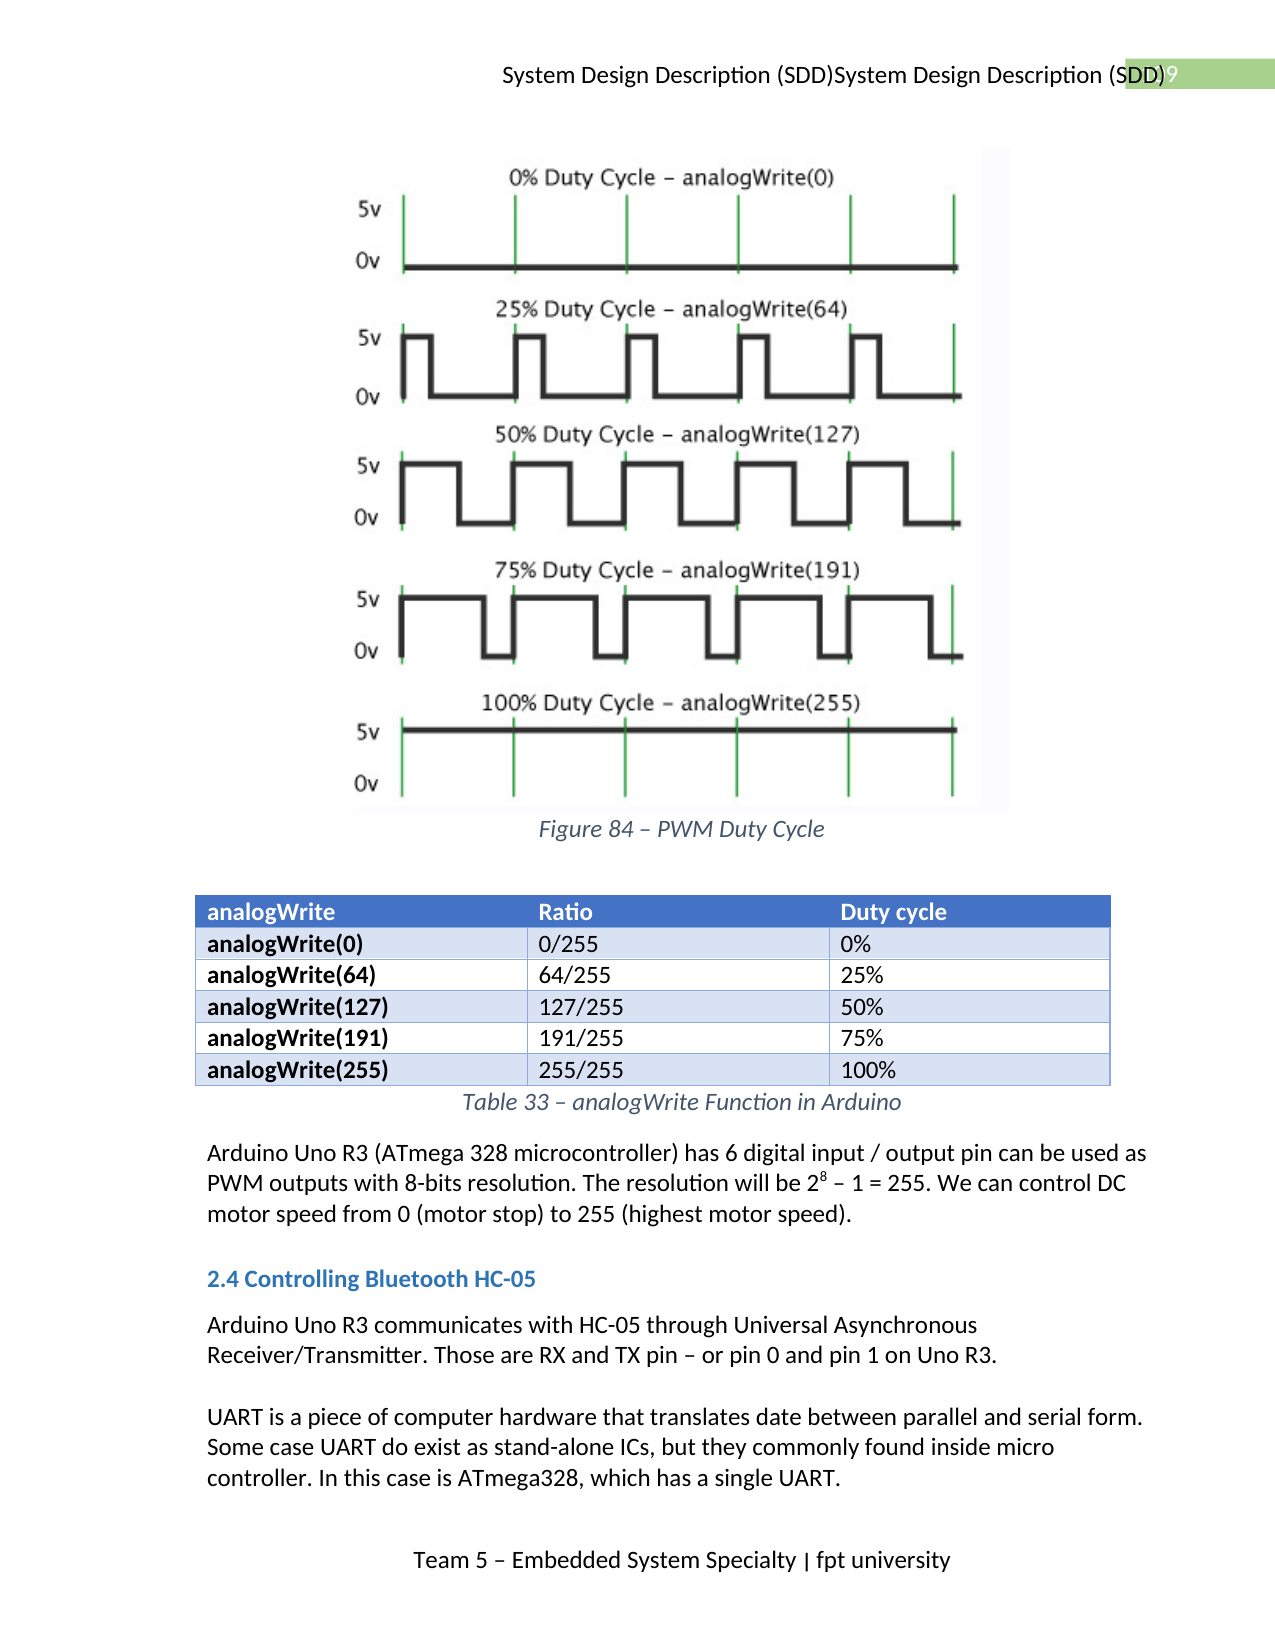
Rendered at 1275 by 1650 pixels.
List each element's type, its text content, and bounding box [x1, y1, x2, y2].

table_cell analogWrite(191) [196, 1023, 527, 1053]
subtitle 2.4 Controlling Bluetooth HC-05 [207, 1263, 1157, 1294]
text Arduino Uno R3 (ATmega 328 microcontroller) has 6 digital input / output pin can be used as PWM outputs with 8-bits resolution. The resolution will be 28 – 1 = 255. We can control DC motor speed from 0 (motor stop) to 255 (highest motor speed). [207, 1137, 1157, 1229]
table_cell 191/255 [528, 1023, 829, 1053]
text Arduino Uno R3 communicates with HC-05 through Universal Asynchronous Receiver/Transmitter. Those are RX and TX pin – or pin 0 and pin 1 on Uno R3. [207, 1309, 1157, 1370]
table_cell analogWrite(0) [196, 928, 527, 958]
picture [353, 147, 1011, 814]
text Table 33 – analogWrite Function in Arduino [207, 1086, 1157, 1116]
table_header Ratio [528, 896, 829, 927]
table_cell 64/255 [528, 960, 829, 990]
text Figure 84 – PWM Duty Cycle [207, 813, 1157, 844]
table_cell 75% [830, 1023, 1109, 1053]
table_cell analogWrite(64) [196, 960, 527, 990]
table_cell 100% [830, 1054, 1109, 1085]
table_cell analogWrite(255) [196, 1054, 527, 1085]
table_cell 25% [830, 960, 1109, 990]
table_cell 127/255 [528, 991, 829, 1022]
table_cell analogWrite(127) [196, 991, 527, 1022]
table_cell 255/255 [528, 1054, 829, 1085]
table_cell 0/255 [528, 928, 829, 958]
table_cell 0% [830, 928, 1109, 958]
table_header Duty cycle [830, 896, 1109, 927]
table_cell 50% [830, 991, 1109, 1022]
text UART is a piece of computer hardware that translates date between parallel and serial form. Some case UART do exist as stand-alone ICs, but they commonly found inside micro controller. In this case is ATmega328, which has a single UART. [207, 1401, 1157, 1492]
table_header analogWrite [196, 896, 527, 927]
